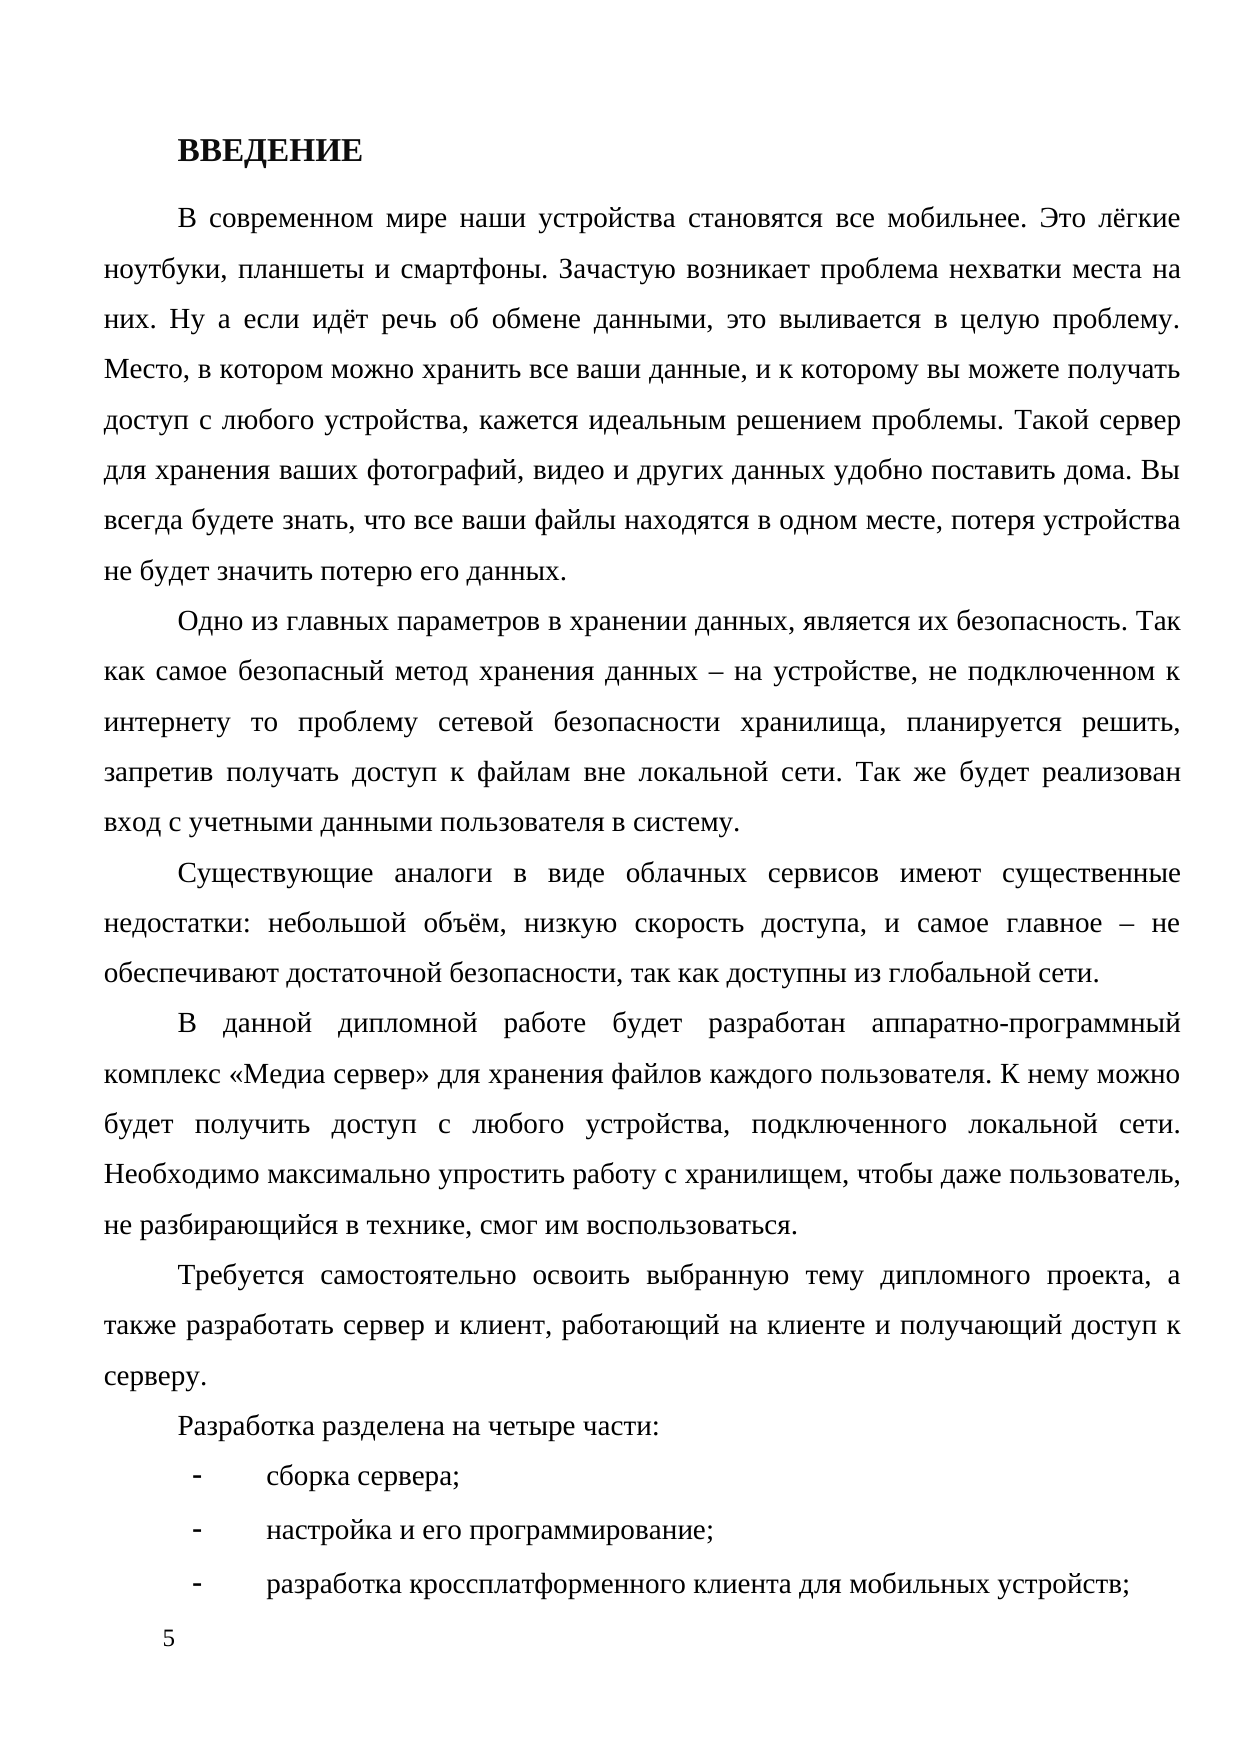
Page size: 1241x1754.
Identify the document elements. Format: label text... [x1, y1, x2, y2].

list разработка кроссплатформенного клиента для мобильных устройств; [103, 1566, 1182, 1599]
text Требуется самостоятельно освоить выбранную тему дипломного проекта, а также разработать сервер и клиент, работающий на клиенте и получающий доступ к серверу. [103, 1257, 1182, 1391]
subtitle ВВЕДЕНИЕ [103, 131, 1182, 169]
list сборка сервера; [103, 1458, 1182, 1492]
list настройка и его программирование; [103, 1512, 1182, 1546]
text Разработка разделена на четыре части: [103, 1408, 1182, 1442]
text Существующие аналоги в виде облачных сервисов имеют существенные недостатки: небольшой объём, низкую скорость доступа, и самое главное – не обеспечивают достаточной безопасности, так как доступны из глобальной сети. [103, 855, 1182, 989]
text В данной дипломной работе будет разработан аппаратно-программный комплекс «Медиа сервер» для хранения файлов каждого пользователя. К нему можно будет получить доступ с любого устройства, подключенного локальной сети. Необходимо максимально упростить работу с хранилищем, чтобы даже пользователь, не разбирающийся в технике, смог им воспользоваться. [103, 1006, 1182, 1240]
text В современном мире наши устройства становятся все мобильнее. Это лёгкие ноутбуки, планшеты и смартфоны. Зачастую возникает проблема нехватки места на них. Ну а если идёт речь об обмене данными, это выливается в целую проблему. Место, в котором можно хранить все ваши данные, и к которому вы можете получать доступ с любого устройства, кажется идеальным решением проблемы. Такой сервер для хранения ваших фотографий, видео и других данных удобно поставить дома. Вы всегда будете знать, что все ваши файлы находятся в одном месте, потеря устройства не будет значить потерю его данных. [103, 201, 1182, 586]
text Одно из главных параметров в хранении данных, является их безопасность. Так как самое безопасный метод хранения данных – на устройстве, не подключенном к интернету то проблему сетевой безопасности хранилища, планируется решить, запретив получать доступ к файлам вне локальной сети. Так же будет реализован вход с учетными данными пользователя в систему. [103, 603, 1182, 838]
